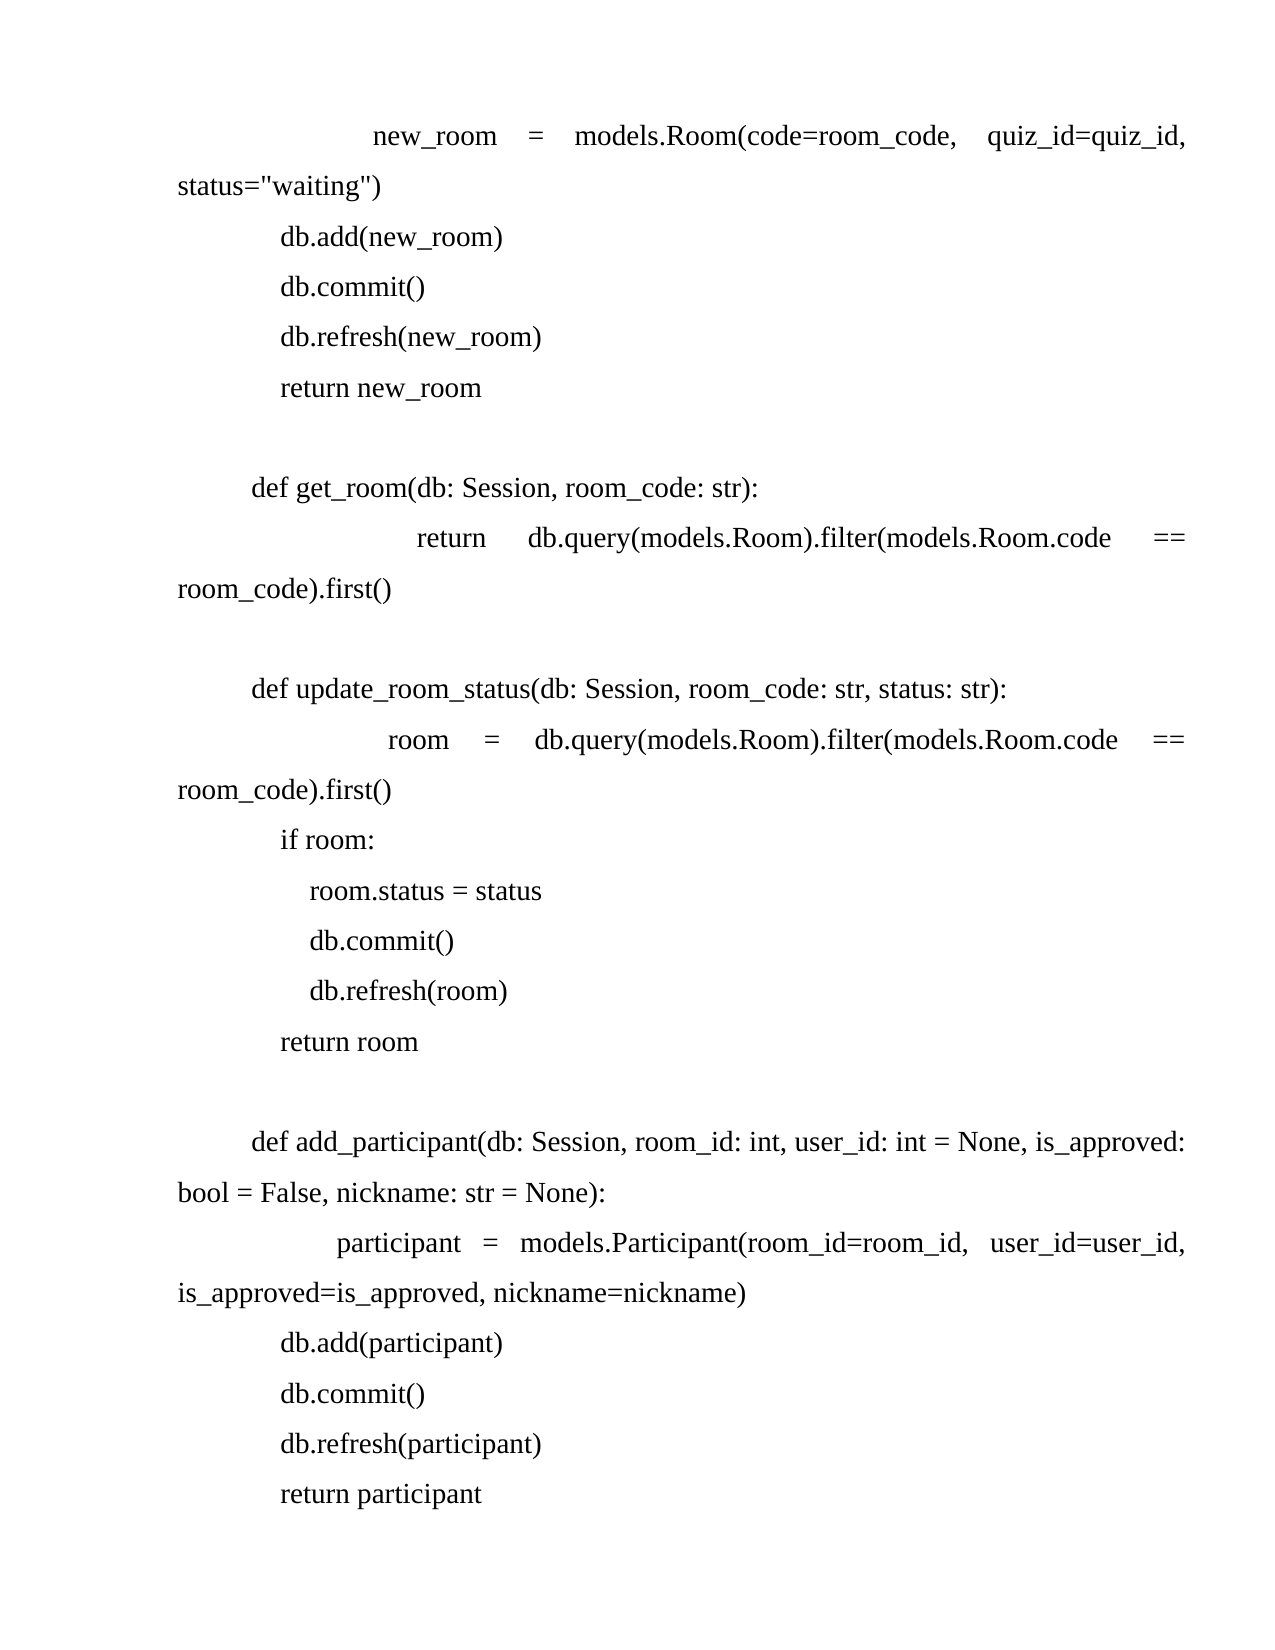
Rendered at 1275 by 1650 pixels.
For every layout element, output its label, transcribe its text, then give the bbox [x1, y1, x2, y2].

text return new_room [177, 370, 1186, 403]
text room.status = status [177, 873, 1186, 906]
text db.commit() [177, 269, 1186, 303]
text new_room = models.Room(code=room_code, quiz_id=quiz_id, status="waiting") [177, 118, 1186, 202]
text db.refresh(new_room) [177, 319, 1186, 353]
text db.add(participant) [177, 1326, 1186, 1359]
text db.refresh(participant) [177, 1426, 1186, 1460]
text return room [177, 1024, 1186, 1057]
text if room: [177, 822, 1186, 856]
text db.commit() [177, 1376, 1186, 1409]
text db.refresh(room) [177, 973, 1186, 1007]
text db.commit() [177, 923, 1186, 957]
text room = db.query(models.Room).filter(models.Room.code == room_code).first() [177, 722, 1186, 806]
text participant = models.Participant(room_id=room_id, user_id=user_id, is_approved=is_approved, nickname=nickname) [177, 1225, 1186, 1309]
text def update_room_status(db: Session, room_code: str, status: str): [177, 672, 1186, 705]
text def get_room(db: Session, room_code: str): [177, 470, 1186, 504]
text return db.query(models.Room).filter(models.Room.code == room_code).first() [177, 521, 1186, 604]
text db.add(new_room) [177, 219, 1186, 252]
text def add_participant(db: Session, room_id: int, user_id: int = None, is_approved: bool = False, nickname: str = None): [177, 1124, 1186, 1208]
text return participant [177, 1477, 1186, 1510]
